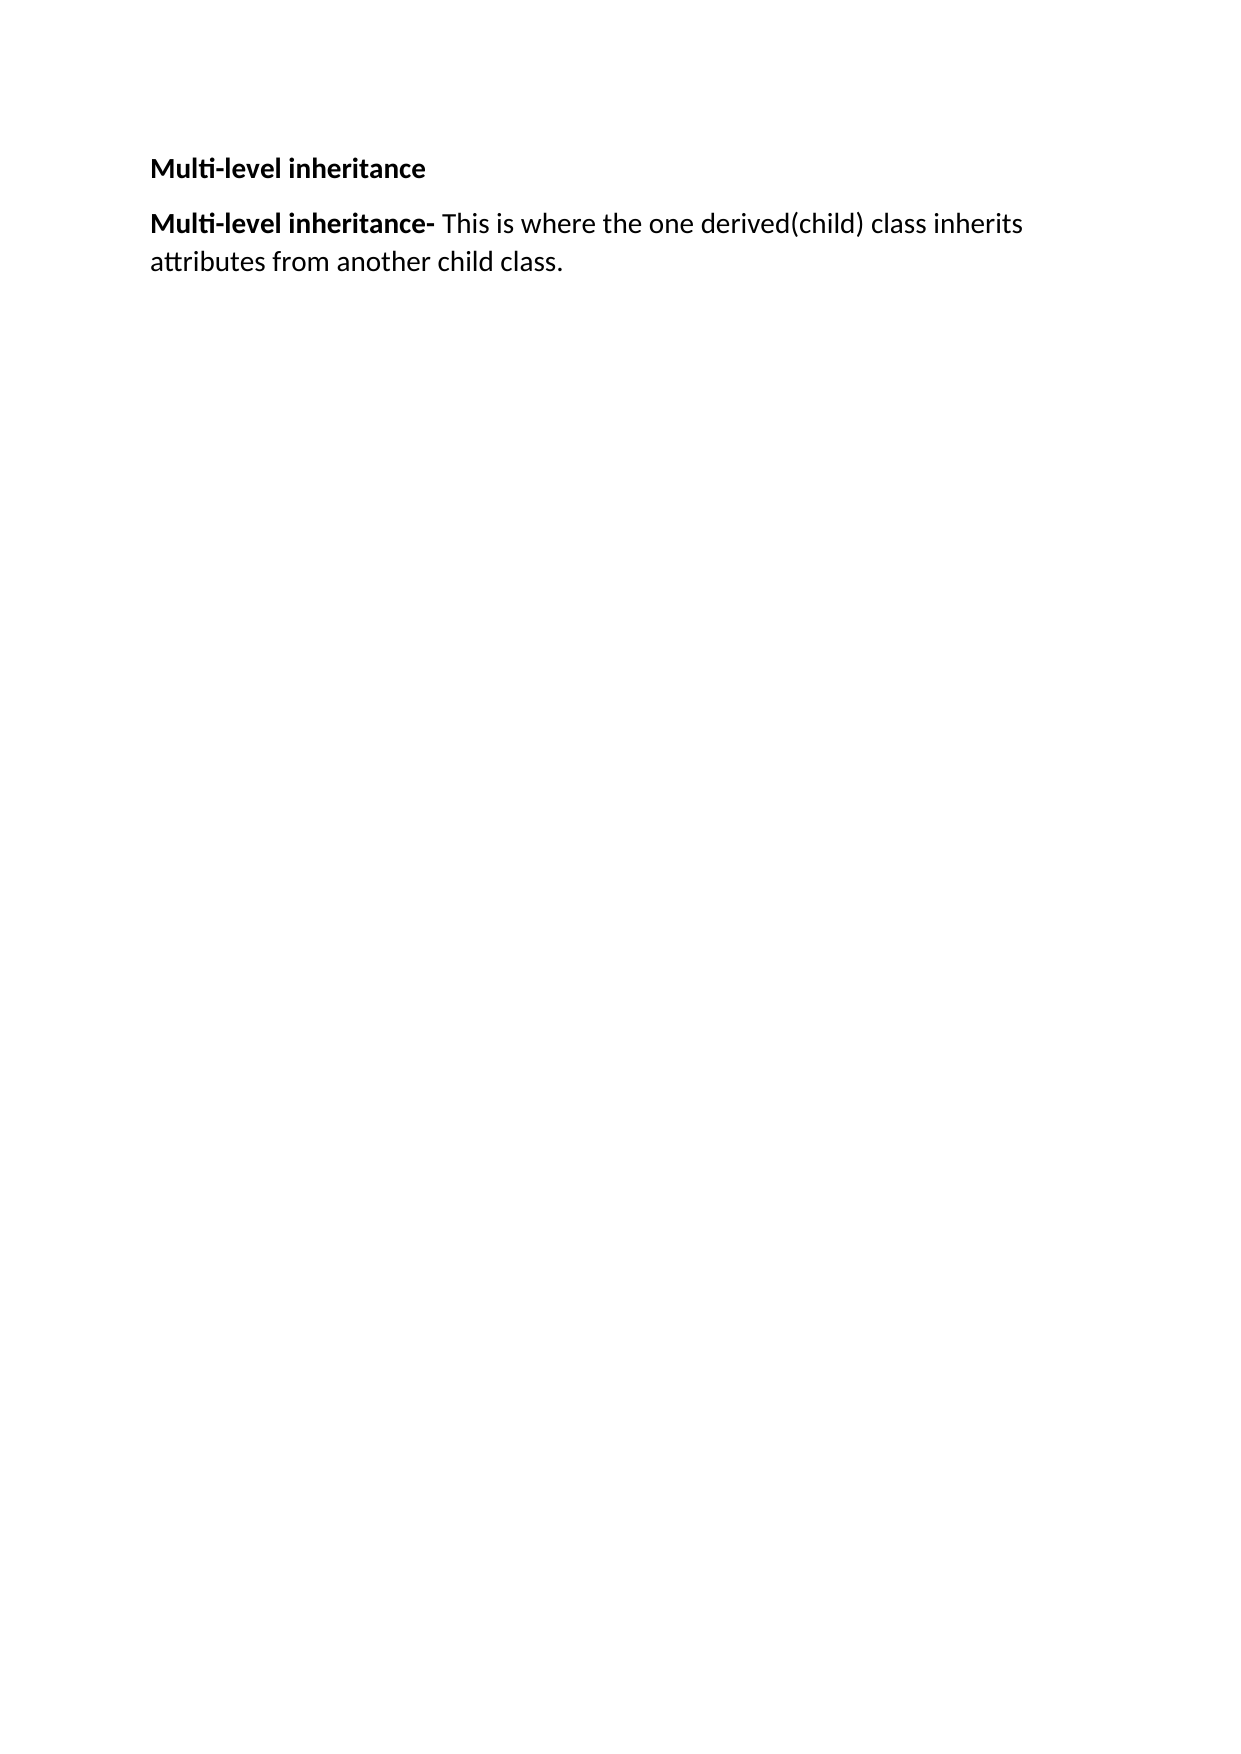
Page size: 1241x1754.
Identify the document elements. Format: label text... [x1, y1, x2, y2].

text Multi-level inheritance- This is where the one derived(child) class inherits attributes from another child class. [150, 205, 1090, 279]
text Multi-level inheritance [150, 150, 1090, 186]
